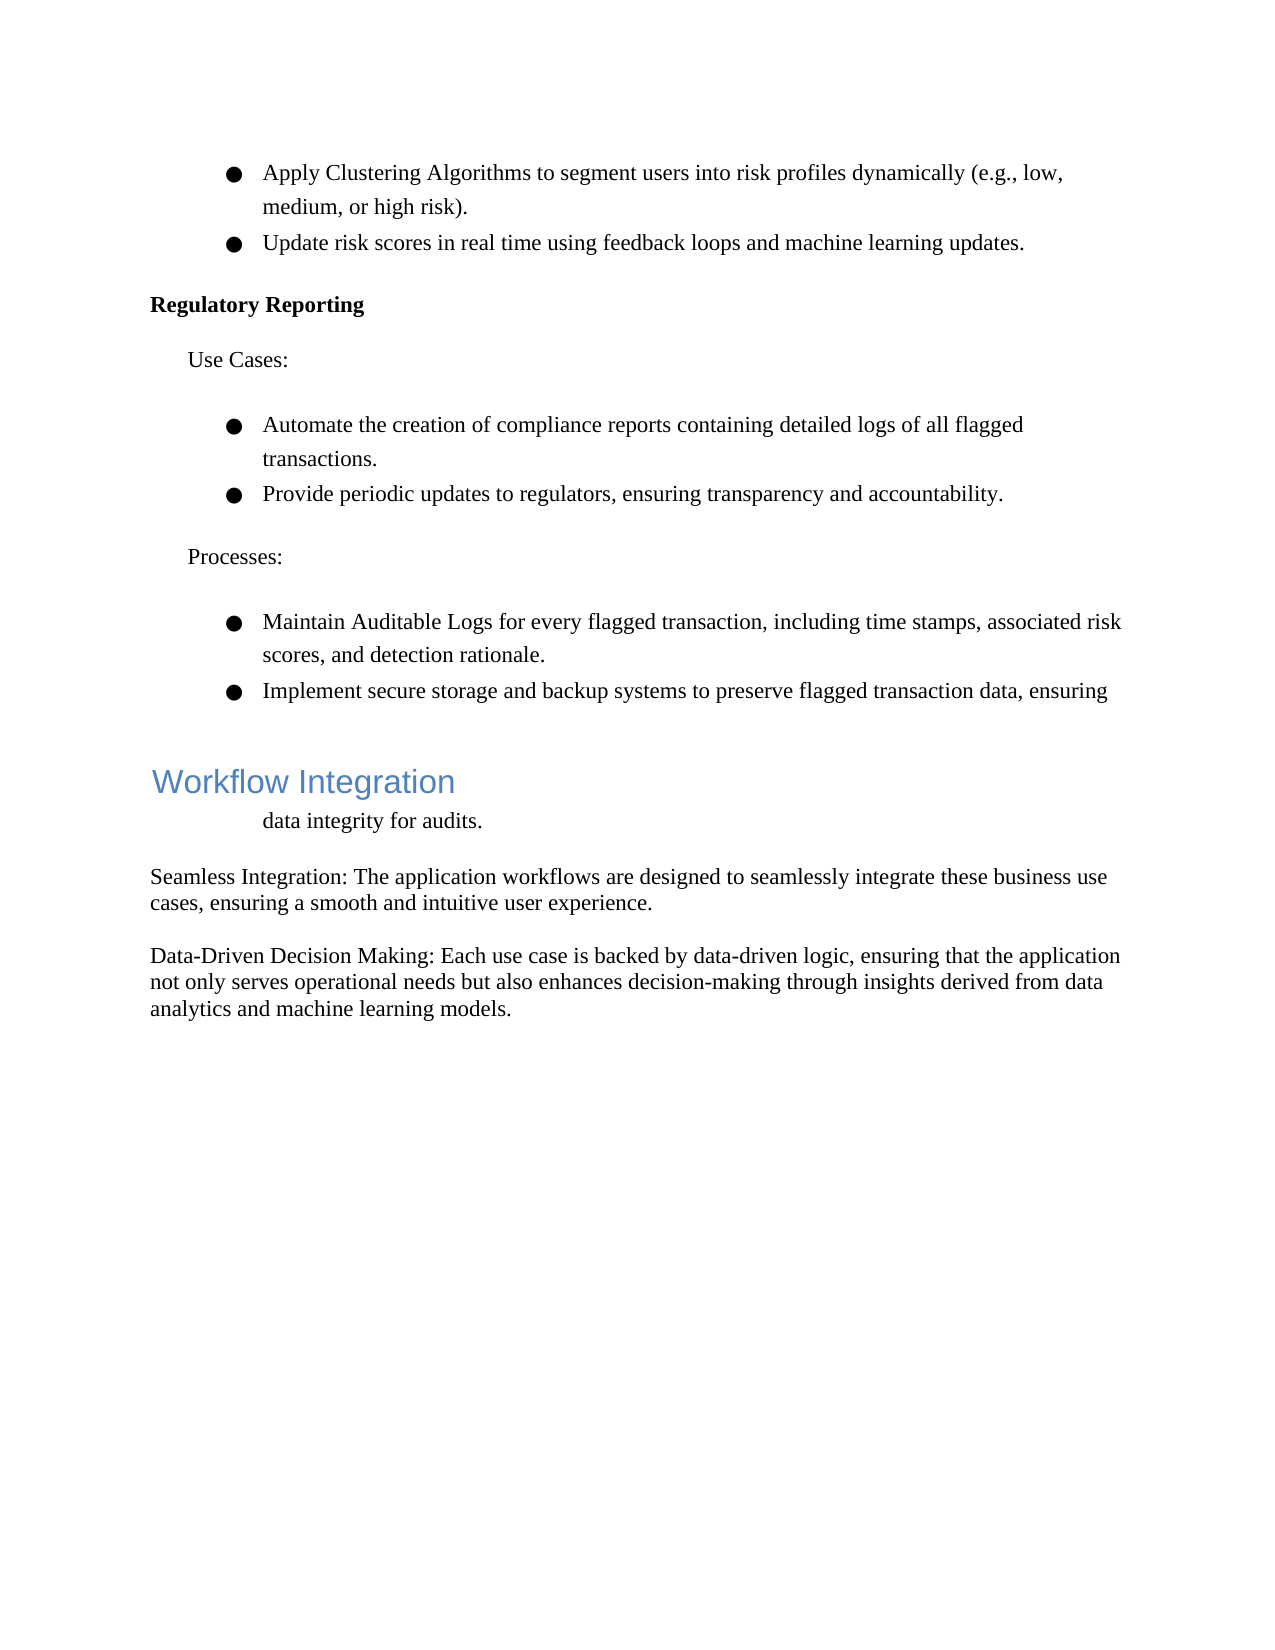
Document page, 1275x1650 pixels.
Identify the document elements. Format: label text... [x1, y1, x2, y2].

list Update risk scores in real time using feedback loops and machine learning updates. [225, 219, 1125, 262]
list Provide periodic updates to regulators, ensuring transparency and accountability. [225, 471, 1125, 514]
list Apply Clustering Algorithms to segment users into risk profiles dynamically (e.g., low, medium, or high risk). [225, 150, 1125, 219]
text Data-Driven Decision Making: Each use case is backed by data-driven logic, ensuring that the application not only serves operational needs but also enhances decision-making through insights derived from data analytics and machine learning models. [150, 942, 1125, 1021]
list Automate the creation of compliance reports containing detailed logs of all flagged transactions. [225, 402, 1125, 471]
text Seamless Integration: The application workflows are designed to seamlessly integrate these business use cases, ensuring a smooth and intuitive user experience. [150, 863, 1125, 916]
text Use Cases: [187, 346, 1125, 373]
list Implement secure storage and backup systems to preserve flagged transaction data, ensuring data integrity for audits. [225, 667, 1125, 834]
text Processes: [187, 543, 1125, 569]
text Regulatory Reporting [150, 291, 1125, 317]
list Maintain Auditable Logs for every flagged transaction, including time stamps, associated risk scores, and detection rationale. [225, 598, 1125, 667]
